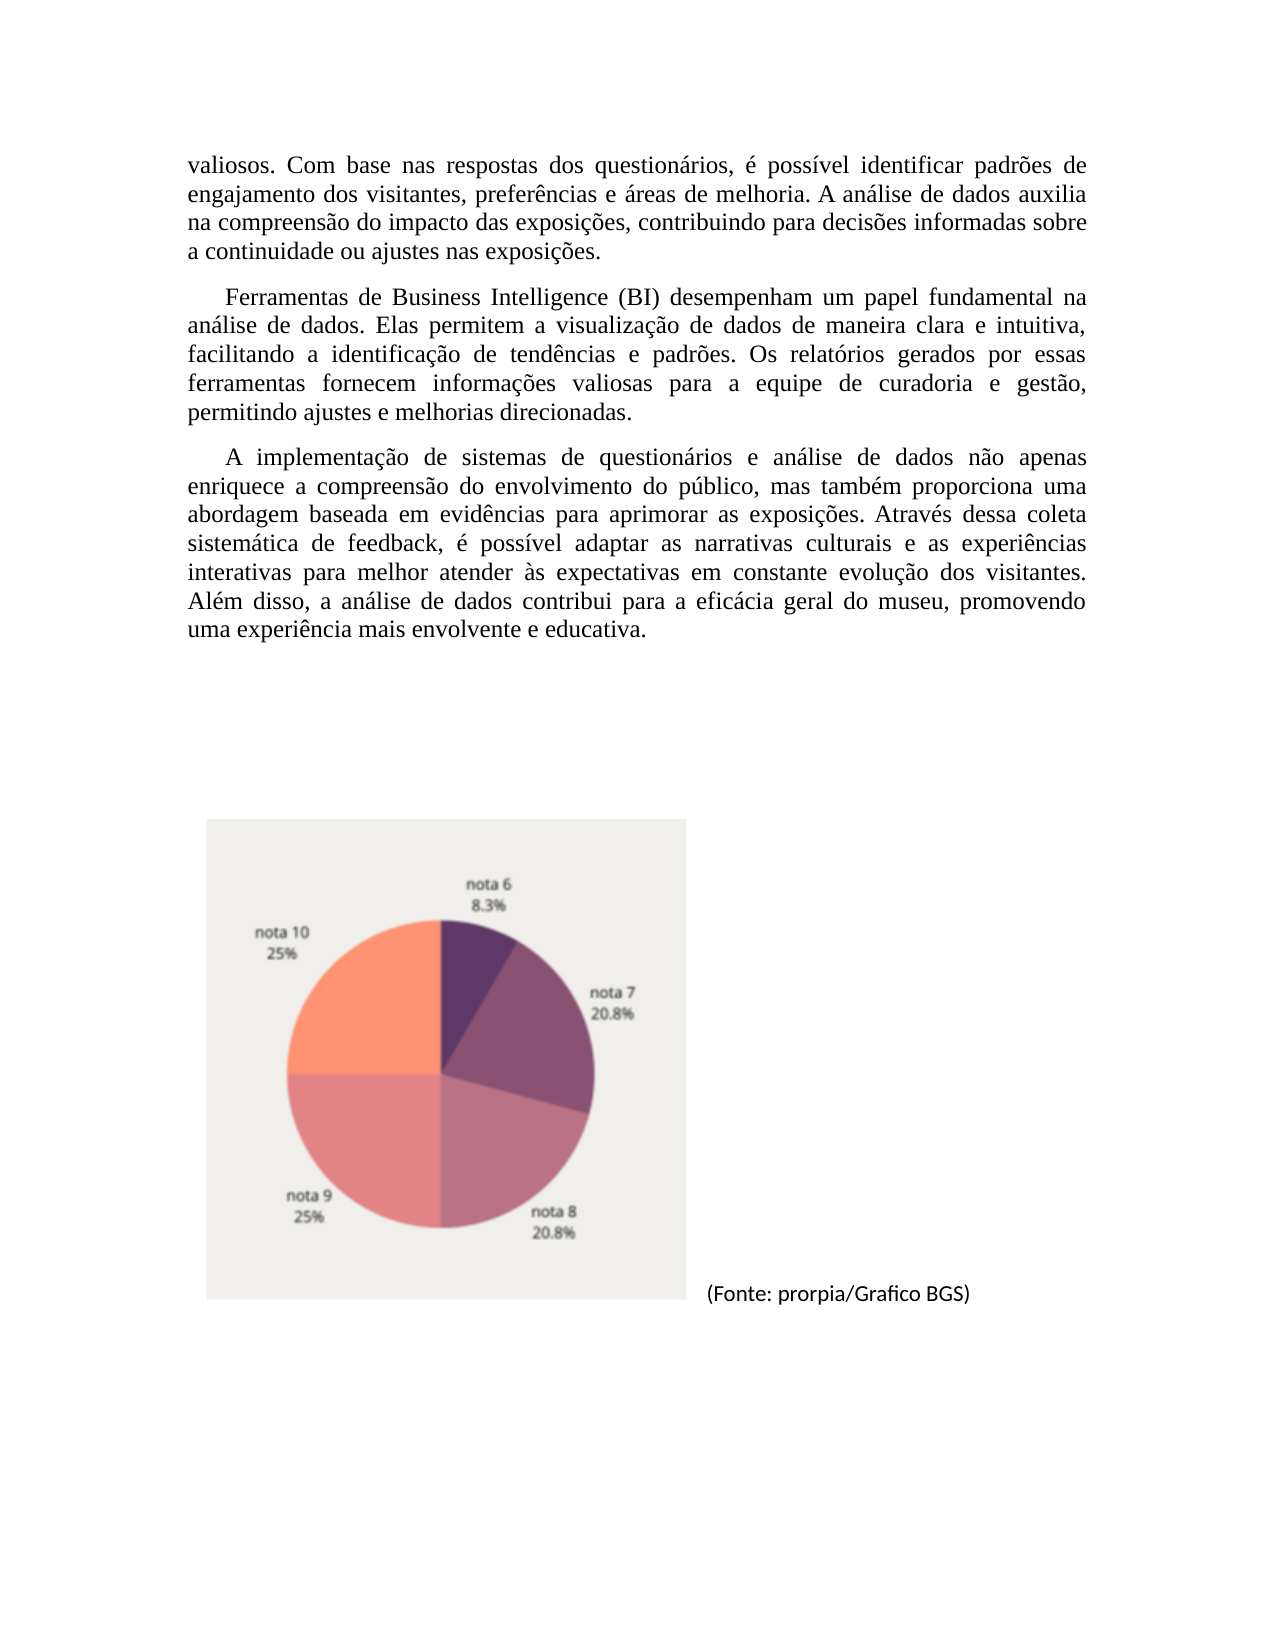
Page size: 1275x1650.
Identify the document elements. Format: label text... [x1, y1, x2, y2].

text A implementação de sistemas de questionários e análise de dados não apenas enriquece a compreensão do envolvimento do público, mas também proporciona uma abordagem baseada em evidências para aprimorar as exposições. Através dessa coleta sistemática de feedback, é possível adaptar as narrativas culturais e as experiências interativas para melhor atender às expectativas em constante evolução dos visitantes. Além disso, a análise de dados contribui para a eficácia geral do museu, promovendo uma experiência mais envolvente e educativa. [187, 442, 1087, 643]
text Ferramentas de Business Intelligence (BI) desempenham um papel fundamental na análise de dados. Elas permitem a visualização de dados de maneira clara e intuitiva, facilitando a identificação de tendências e padrões. Os relatórios gerados por essas ferramentas fornecem informações valiosas para a equipe de curadoria e gestão, permitindo ajustes e melhorias direcionadas. [187, 282, 1087, 425]
text (Fonte: prorpia/Grafico BGS) [187, 820, 1087, 1307]
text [187, 150, 1087, 265]
